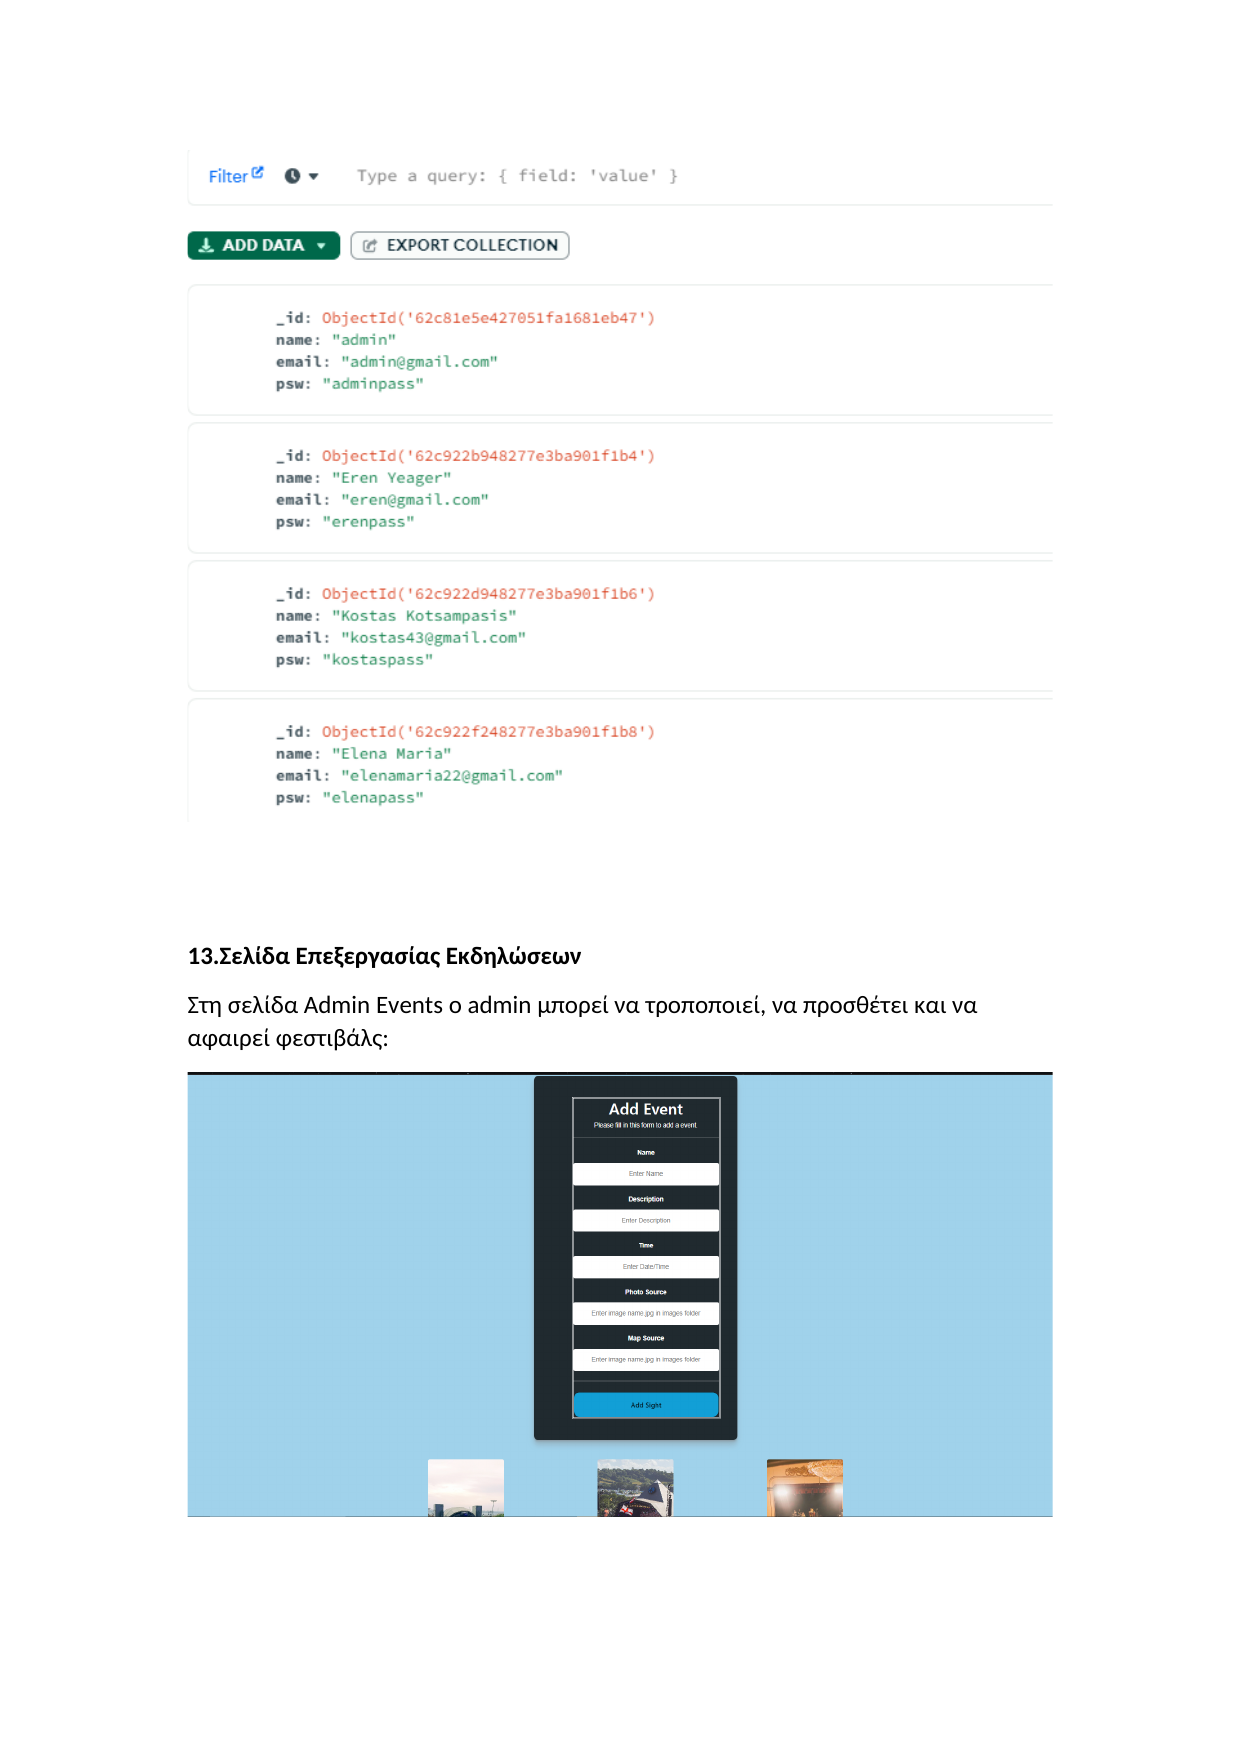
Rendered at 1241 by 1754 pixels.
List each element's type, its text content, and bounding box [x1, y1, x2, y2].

picture [187, 150, 1053, 822]
picture [187, 1072, 1053, 1517]
text Στη σελίδα Admin Events ο admin μπορεί να τροποποιεί, να προσθέτει και να αφαιρεί φεστιβάλς: [187, 990, 1053, 1053]
text 13.Σελίδα Επεξεργασίας Εκδηλώσεων [187, 940, 1053, 971]
